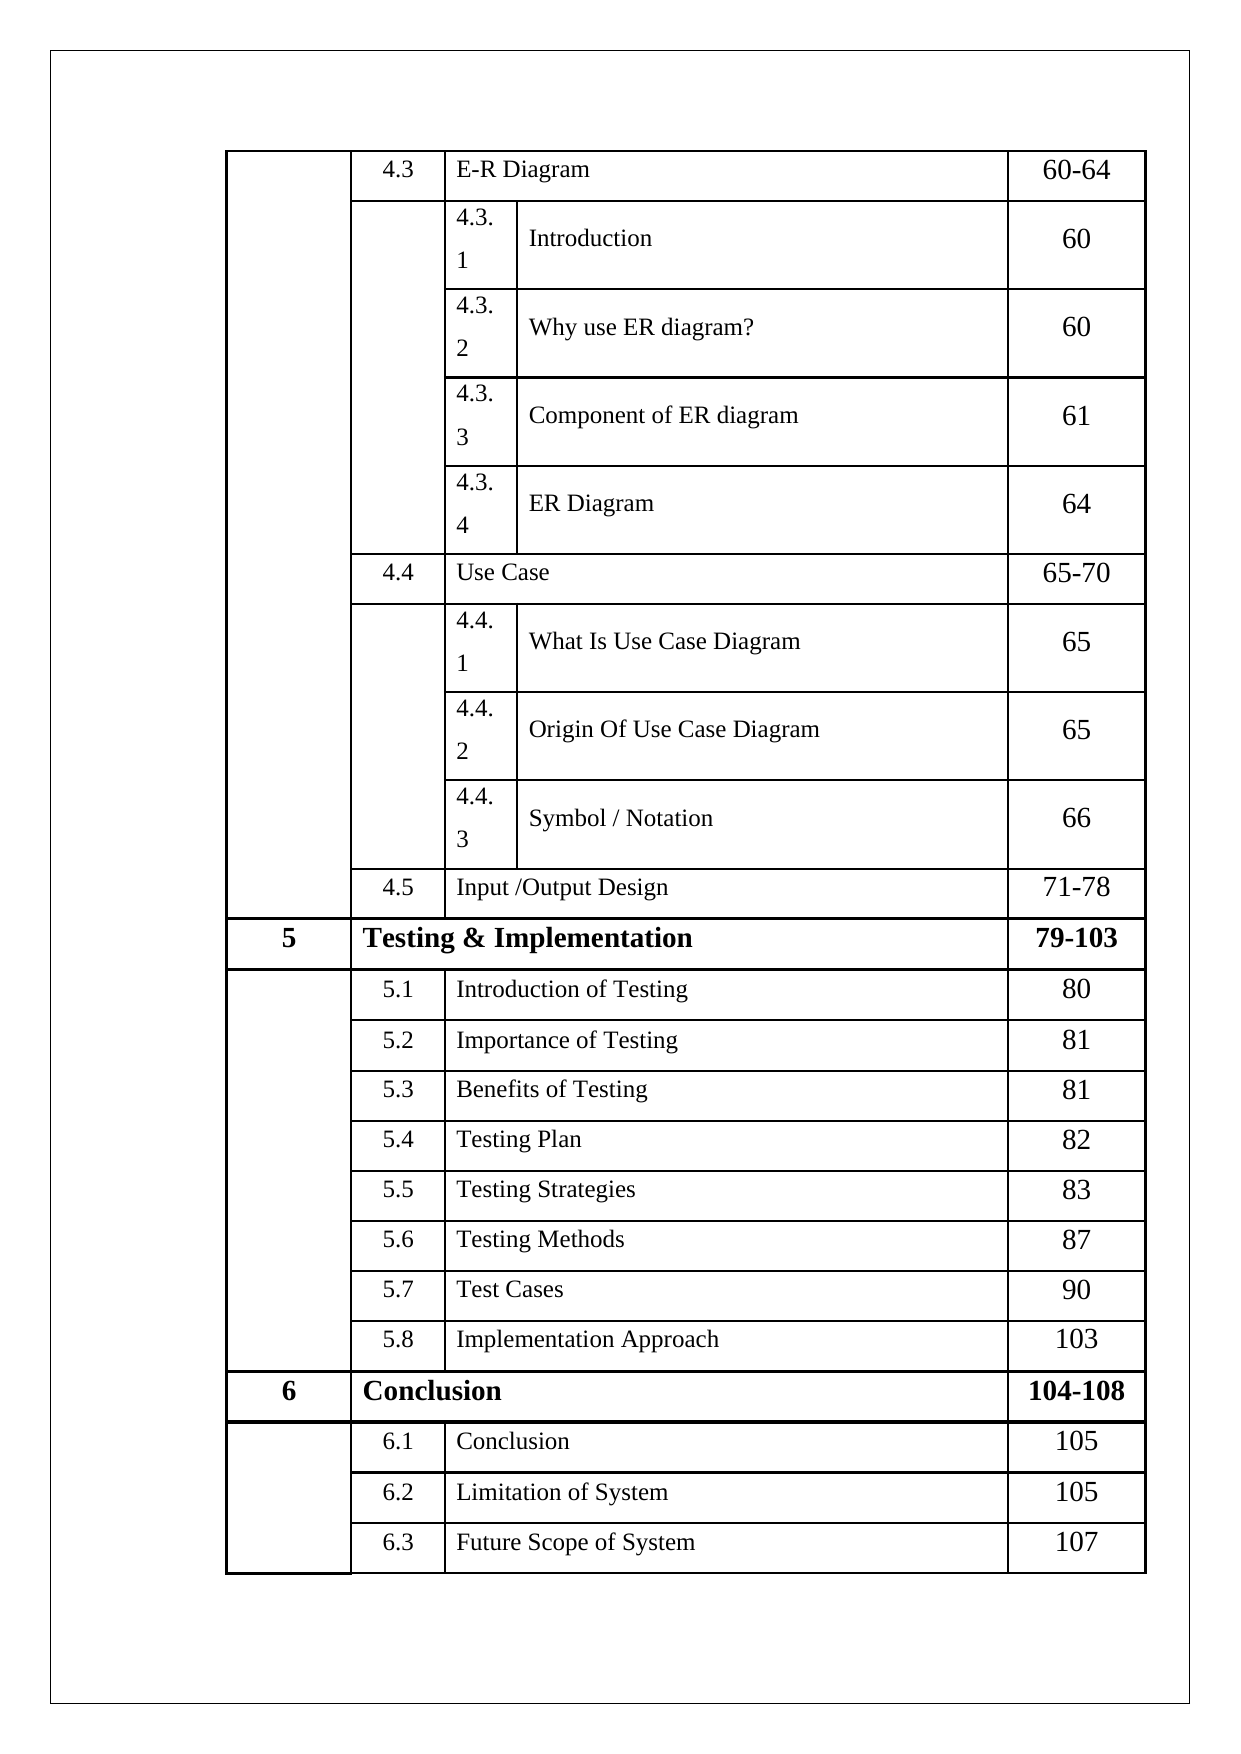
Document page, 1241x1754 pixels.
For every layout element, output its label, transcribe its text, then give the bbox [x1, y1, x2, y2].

table_cell 66 [1009, 781, 1144, 867]
table_cell Symbol / Notation [518, 781, 1007, 867]
table_cell Component of ER diagram [518, 379, 1007, 464]
table_cell 82 [1009, 1122, 1144, 1170]
table_cell 6.3 [352, 1524, 444, 1572]
table_cell Conclusion [446, 1424, 1007, 1471]
table_cell [228, 971, 350, 1369]
table_cell Testing Strategies [446, 1172, 1007, 1220]
table_cell 90 [1009, 1272, 1144, 1319]
table_cell 107 [1009, 1524, 1144, 1572]
table_cell [228, 1424, 350, 1572]
table_cell E-R Diagram [446, 152, 1007, 200]
table_cell 6 [228, 1373, 350, 1420]
table_cell 4.4.1 [446, 605, 516, 691]
table_cell Benefits of Testing [446, 1072, 1007, 1120]
table_cell 5 [228, 920, 350, 968]
table_cell [352, 202, 444, 553]
table_cell 87 [1009, 1222, 1144, 1270]
table_cell 60 [1009, 290, 1144, 376]
table_cell Importance of Testing [446, 1021, 1007, 1070]
table_cell Conclusion [352, 1373, 1007, 1420]
table_cell 4.3 [352, 152, 444, 200]
table_cell 4.3.3 [446, 379, 516, 464]
table_cell 5.7 [352, 1272, 444, 1319]
table_cell 60 [1009, 202, 1144, 288]
table_cell 64 [1009, 467, 1144, 553]
table_cell 5.8 [352, 1322, 444, 1369]
table_cell 80 [1009, 971, 1144, 1019]
table_cell 105 [1009, 1474, 1144, 1522]
table_cell 104-108 [1009, 1373, 1144, 1420]
table_cell 83 [1009, 1172, 1144, 1220]
table_cell Implementation Approach [446, 1322, 1007, 1369]
table_cell 5.3 [352, 1072, 444, 1120]
table_cell 71-78 [1009, 870, 1144, 917]
table_cell 4.5 [352, 870, 444, 917]
table_cell Why use ER diagram? [518, 290, 1007, 376]
table_cell 4.3.1 [446, 202, 516, 288]
table_cell Origin Of Use Case Diagram [518, 693, 1007, 779]
table_cell Future Scope of System [446, 1524, 1007, 1572]
table_cell Testing Plan [446, 1122, 1007, 1170]
table_cell 4.3.2 [446, 290, 516, 376]
table_cell 5.5 [352, 1172, 444, 1220]
table_cell Input /Output Design [446, 870, 1007, 917]
table_cell Introduction of Testing [446, 971, 1007, 1019]
table_cell 60-64 [1009, 152, 1144, 200]
table_cell 5.1 [352, 971, 444, 1019]
table_cell 4.3.4 [446, 467, 516, 553]
table_cell Testing Methods [446, 1222, 1007, 1270]
table_cell 81 [1009, 1021, 1144, 1070]
table_cell 4.4.3 [446, 781, 516, 867]
table_cell 105 [1009, 1424, 1144, 1471]
table_cell Limitation of System [446, 1474, 1007, 1522]
table_cell 4.4 [352, 555, 444, 603]
table_cell [352, 605, 444, 867]
table_cell 61 [1009, 379, 1144, 464]
table_cell Testing & Implementation [352, 920, 1007, 968]
table_cell 103 [1009, 1322, 1144, 1369]
table_cell Use Case [446, 555, 1007, 603]
table_cell 6.2 [352, 1474, 444, 1522]
table_cell 81 [1009, 1072, 1144, 1120]
table_cell 5.4 [352, 1122, 444, 1170]
table_cell 5.6 [352, 1222, 444, 1270]
table_cell 65 [1009, 605, 1144, 691]
table_cell Introduction [518, 202, 1007, 288]
table_cell 65 [1009, 693, 1144, 779]
table_cell What Is Use Case Diagram [518, 605, 1007, 691]
table_cell ER Diagram [518, 467, 1007, 553]
table_cell 5.2 [352, 1021, 444, 1070]
table_cell 65-70 [1009, 555, 1144, 603]
table_cell 6.1 [352, 1424, 444, 1471]
table_cell Test Cases [446, 1272, 1007, 1319]
table_cell 4.4.2 [446, 693, 516, 779]
table_cell 79-103 [1009, 920, 1144, 968]
